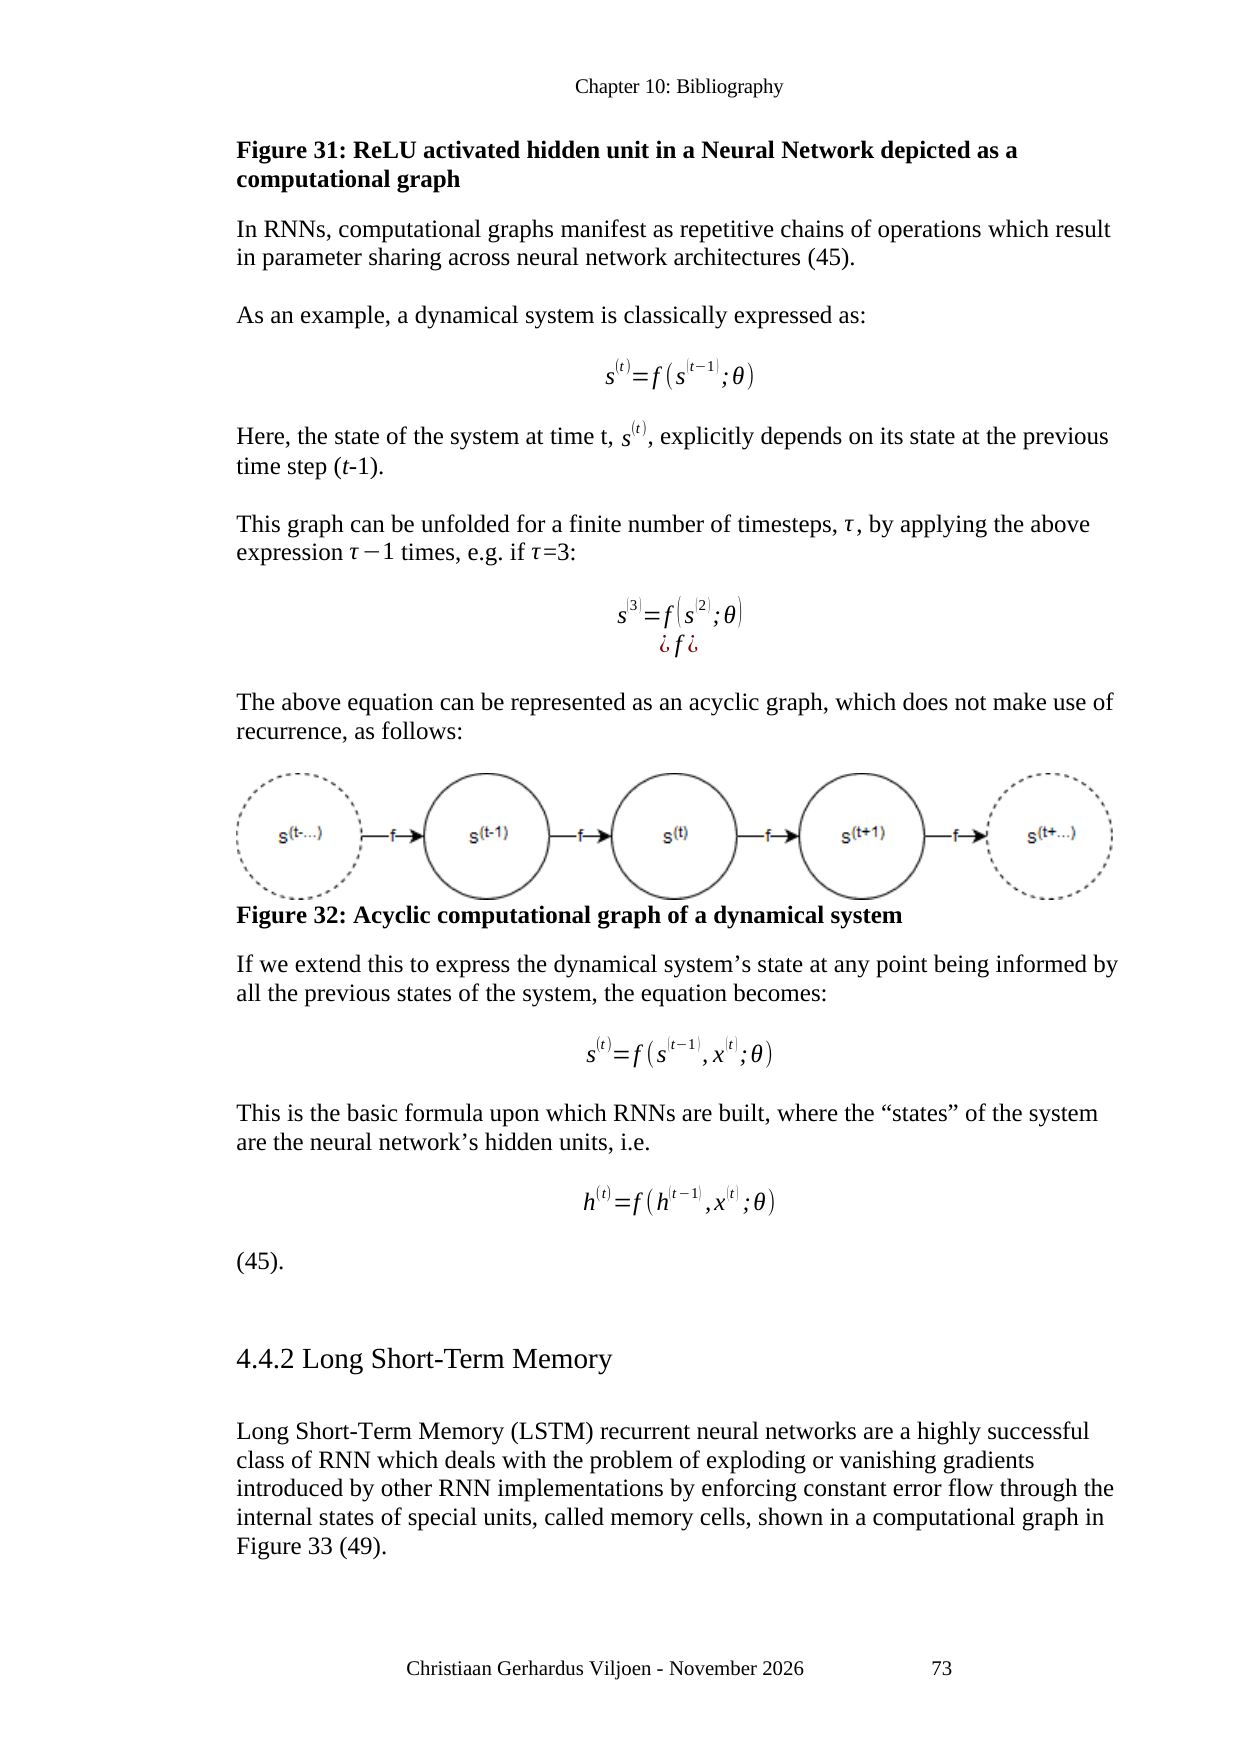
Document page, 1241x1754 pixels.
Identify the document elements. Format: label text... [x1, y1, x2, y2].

picture [236, 773, 1113, 900]
text This is the basic formula upon which RNNs are built, where the “states” of the system are the neural network’s hidden units, i.e. [236, 1098, 1122, 1155]
text The above equation can be represented as an acyclic graph, which does not make use of recurrence, as follows: [236, 687, 1122, 745]
text Figure 32: Acyclic computational graph of a dynamical system [236, 900, 1122, 929]
text This graph can be unfolded for a finite number of timesteps, , by applying the above expression times, e.g. if =3: [236, 509, 1122, 566]
text Figure 31: ReLU activated hidden unit in a Neural Network depicted as a computational graph [236, 135, 1122, 193]
text As an example, a dynamical system is classically expressed as: [236, 300, 1122, 329]
text In RNNs, computational graphs manifest as repetitive chains of operations which result in parameter sharing across neural network architectures . [236, 214, 1122, 271]
text Long Short-Term Memory (LSTM) recurrent neural networks are a highly successful class of RNN which deals with the problem of exploding or vanishing gradients introduced by other RNN implementations by enforcing constant error flow through the internal states of special units, called memory cells, shown in a computational graph in Figure 33 . [236, 1416, 1122, 1560]
text If we extend this to express the dynamical system’s state at any point being informed by all the previous states of the system, the equation becomes: [236, 949, 1122, 1007]
text . [236, 1246, 1122, 1275]
text Here, the state of the system at time t, , explicitly depends on its state at the previous time step (t-1). [236, 419, 1122, 480]
subtitle Long Short-Term Memory [236, 1341, 1122, 1375]
